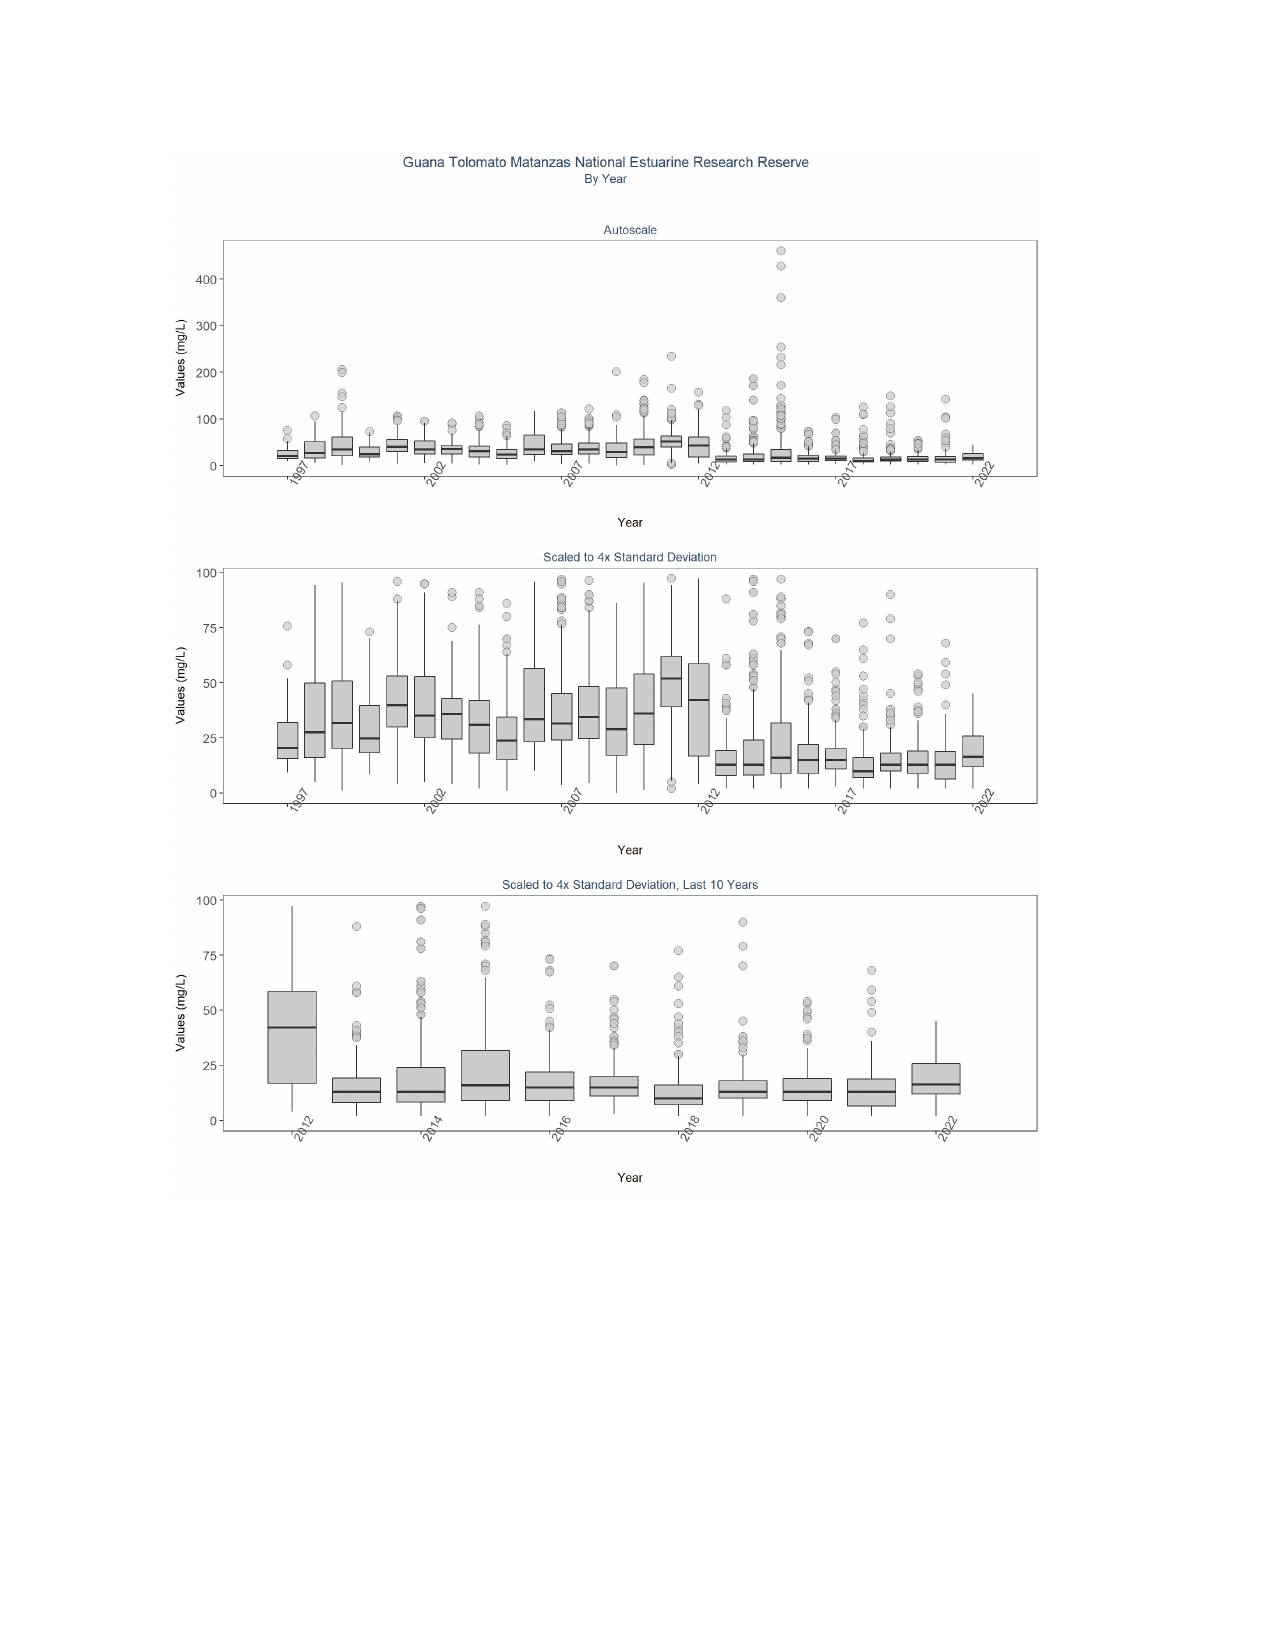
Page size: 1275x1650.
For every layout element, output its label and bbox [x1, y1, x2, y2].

picture [168, 150, 1044, 1200]
